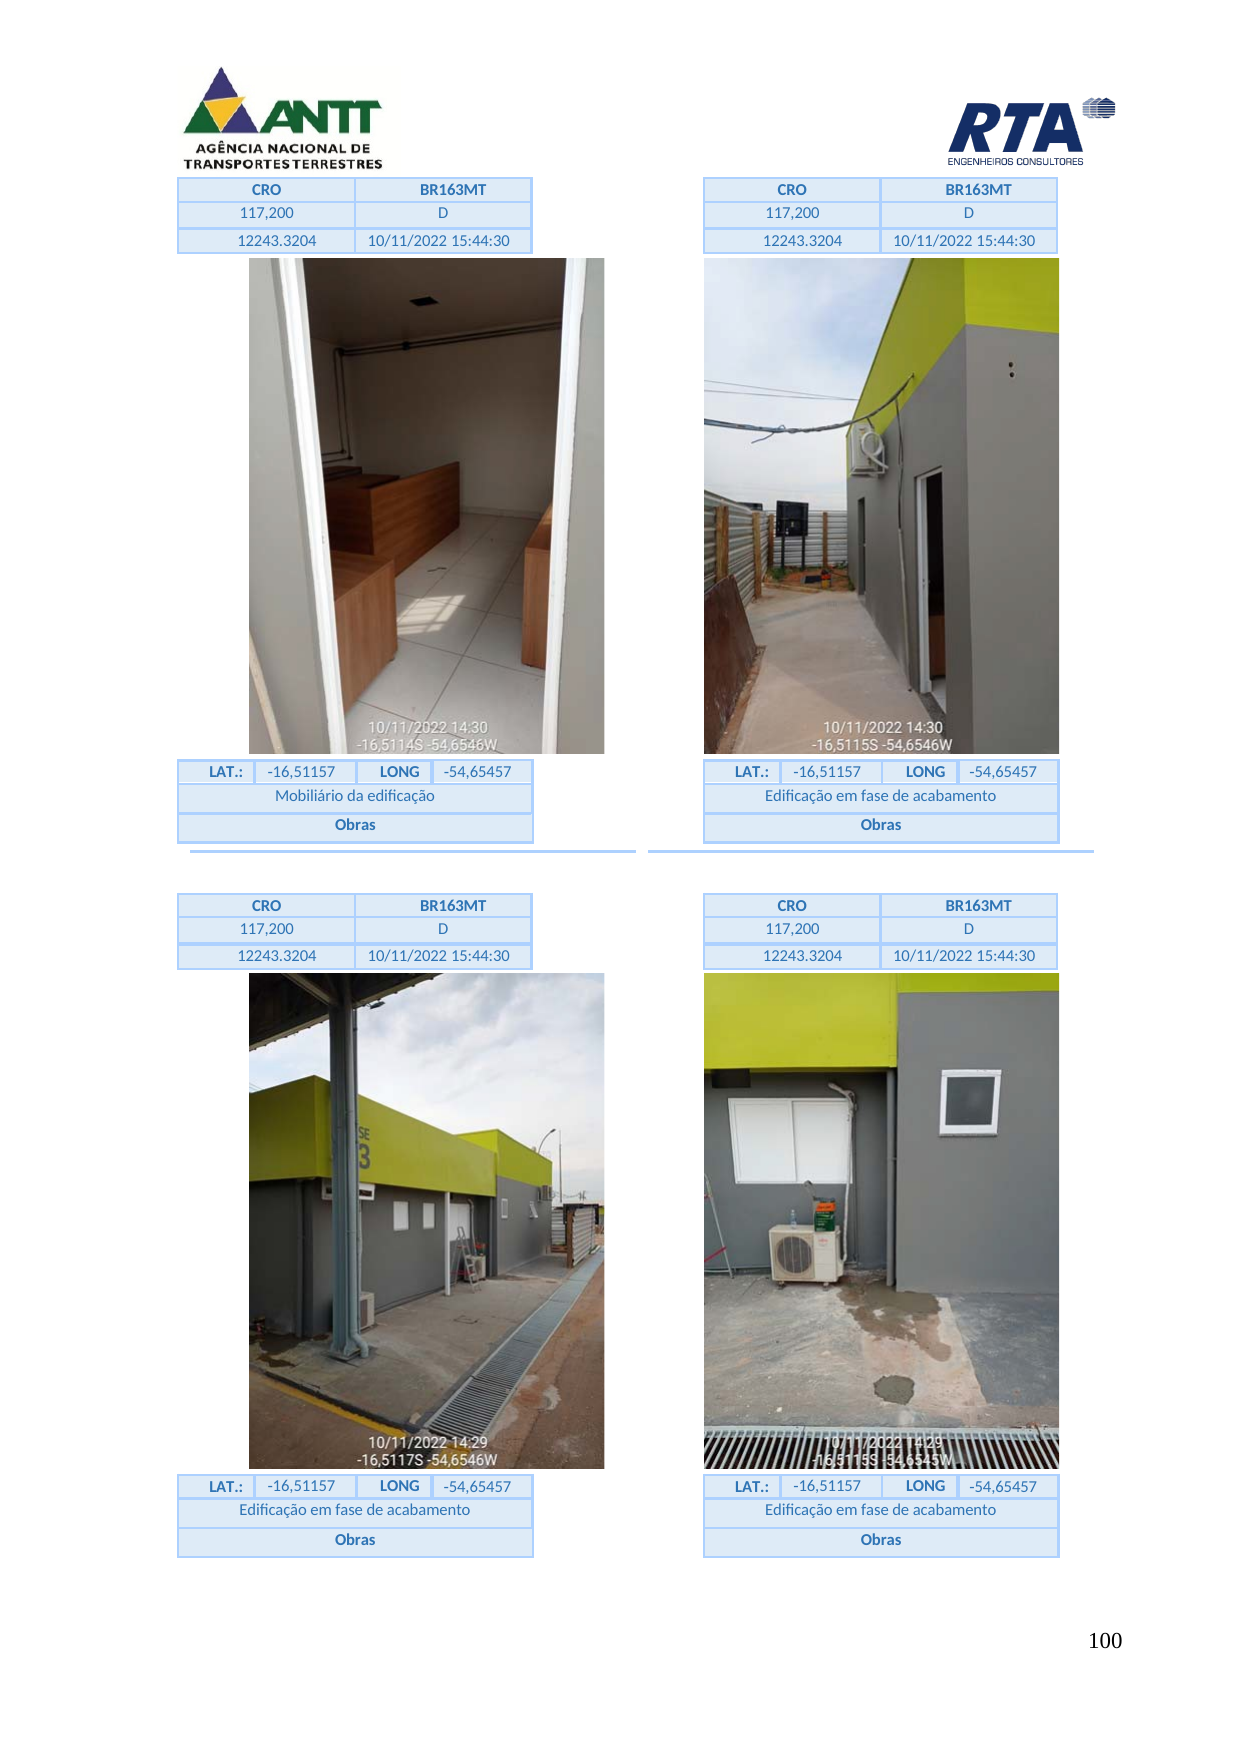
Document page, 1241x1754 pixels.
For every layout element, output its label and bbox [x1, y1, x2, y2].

picture [704, 258, 1060, 754]
picture [249, 973, 605, 1469]
picture [932, 86, 1123, 176]
picture [704, 973, 1060, 1469]
picture [249, 258, 605, 754]
picture [177, 66, 402, 177]
